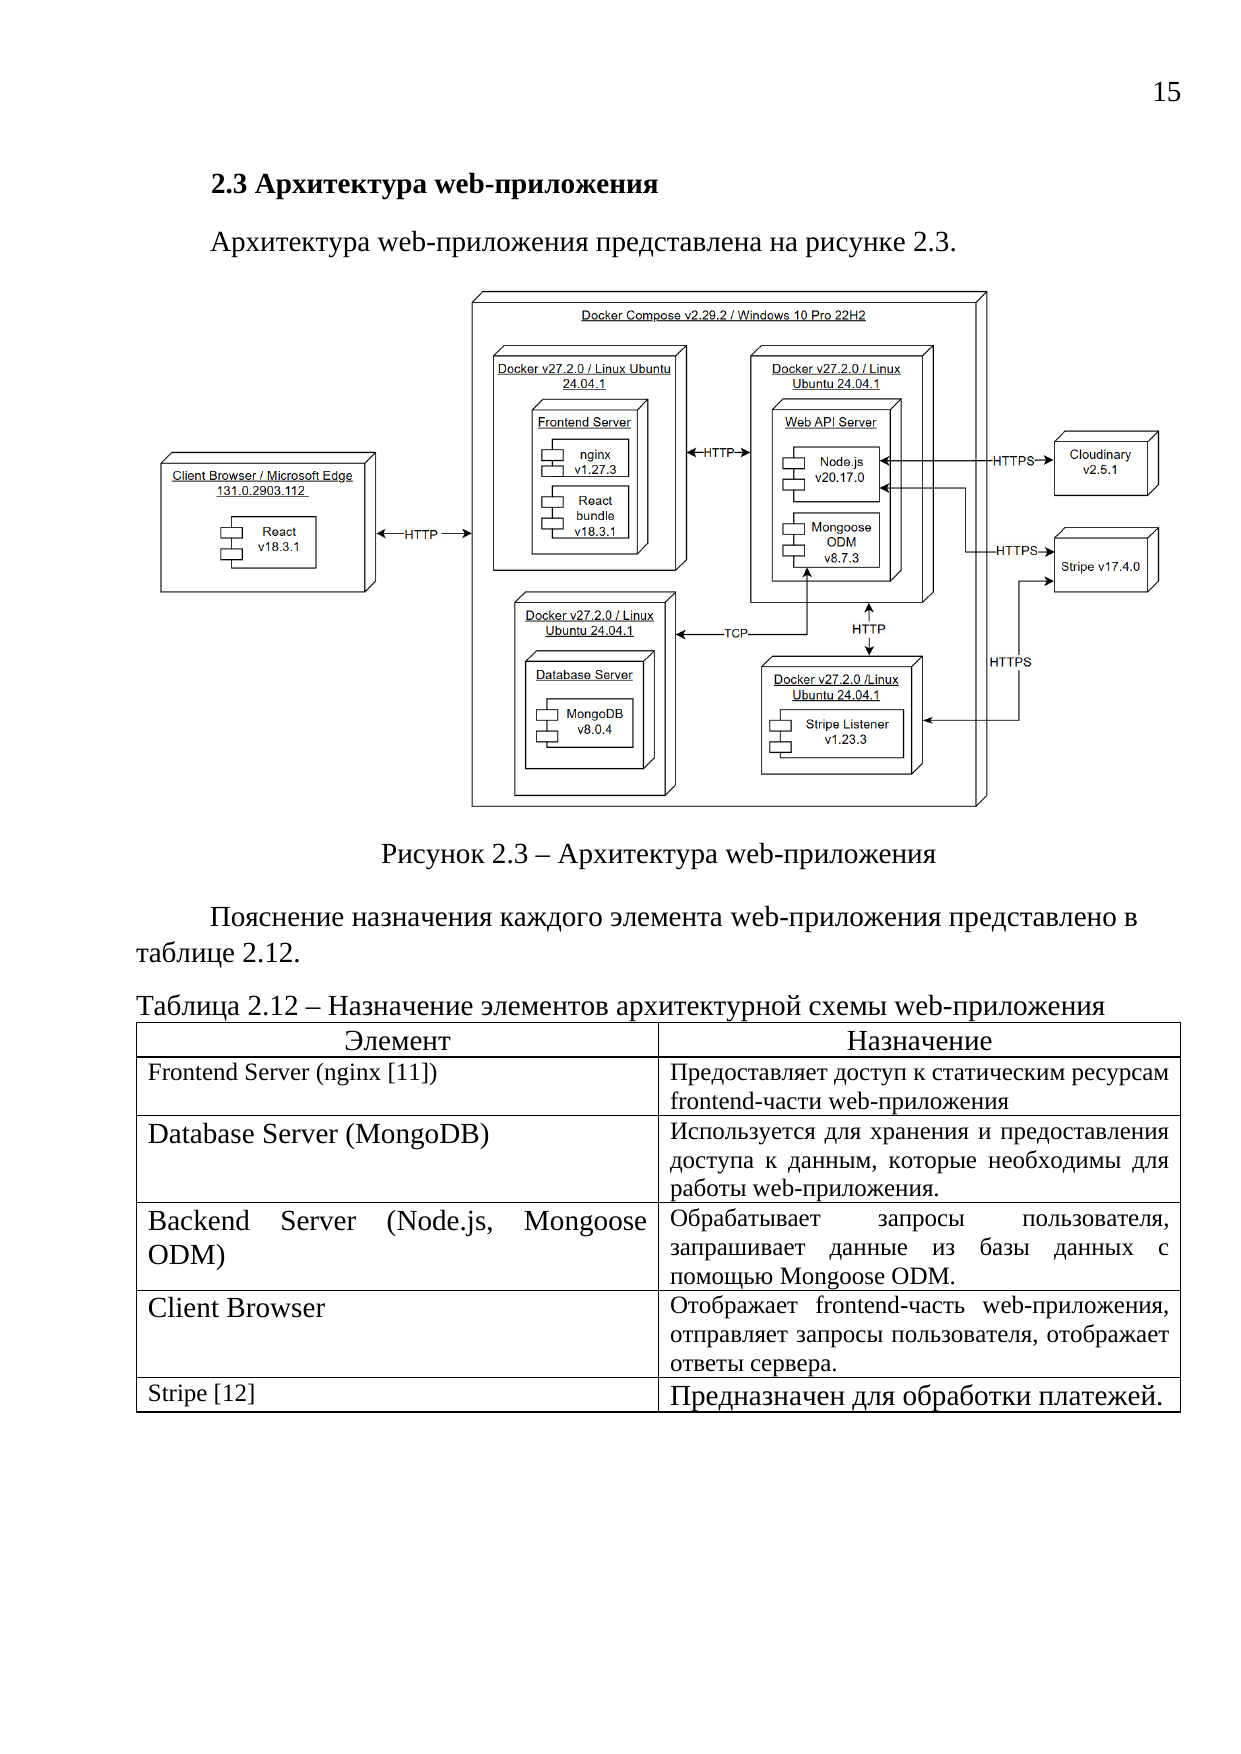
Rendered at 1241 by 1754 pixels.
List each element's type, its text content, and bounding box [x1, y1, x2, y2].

table_cell Database Server (MongoDB) [137, 1116, 658, 1202]
picture [156, 287, 1161, 812]
table_cell Client Browser [137, 1291, 658, 1377]
list Архитектура web-приложения [211, 166, 1181, 199]
table_cell Обрабатывает запросы пользователя, запрашивает данные из базы данных с помощью Mongoose ODM. [659, 1203, 1180, 1289]
table_cell Frontend Server (nginx [11]) [137, 1058, 658, 1115]
table_header Назначение [659, 1023, 1180, 1056]
table_cell Предназначен для обработки платежей. [659, 1378, 1180, 1411]
text Таблица 2.12 – Назначение элементов архитектурной схемы web-приложения [136, 988, 1181, 1022]
text Архитектура web-приложения представлена на рисунке 2.3. [136, 224, 1181, 258]
table_cell Используется для хранения и предоставления доступа к данным, которые необходимы для работы web-приложения. [659, 1116, 1180, 1202]
table_cell Предоставляет доступ к статическим ресурсам frontend-части web-приложения [659, 1058, 1180, 1115]
table_cell Отображает frontend-часть web-приложения, отправляет запросы пользователя, отображает ответы сервера. [659, 1291, 1180, 1377]
table_cell Backend Server (Node.js, Mongoose ODM) [137, 1203, 658, 1289]
text Рисунок 2.3 – Архитектура web-приложения [136, 837, 1181, 870]
table_header Элемент [137, 1023, 658, 1056]
text Пояснение назначения каждого элемента web-приложения представлено в таблице 2.12. [136, 899, 1181, 969]
table_cell Stripe [12] [137, 1378, 658, 1411]
